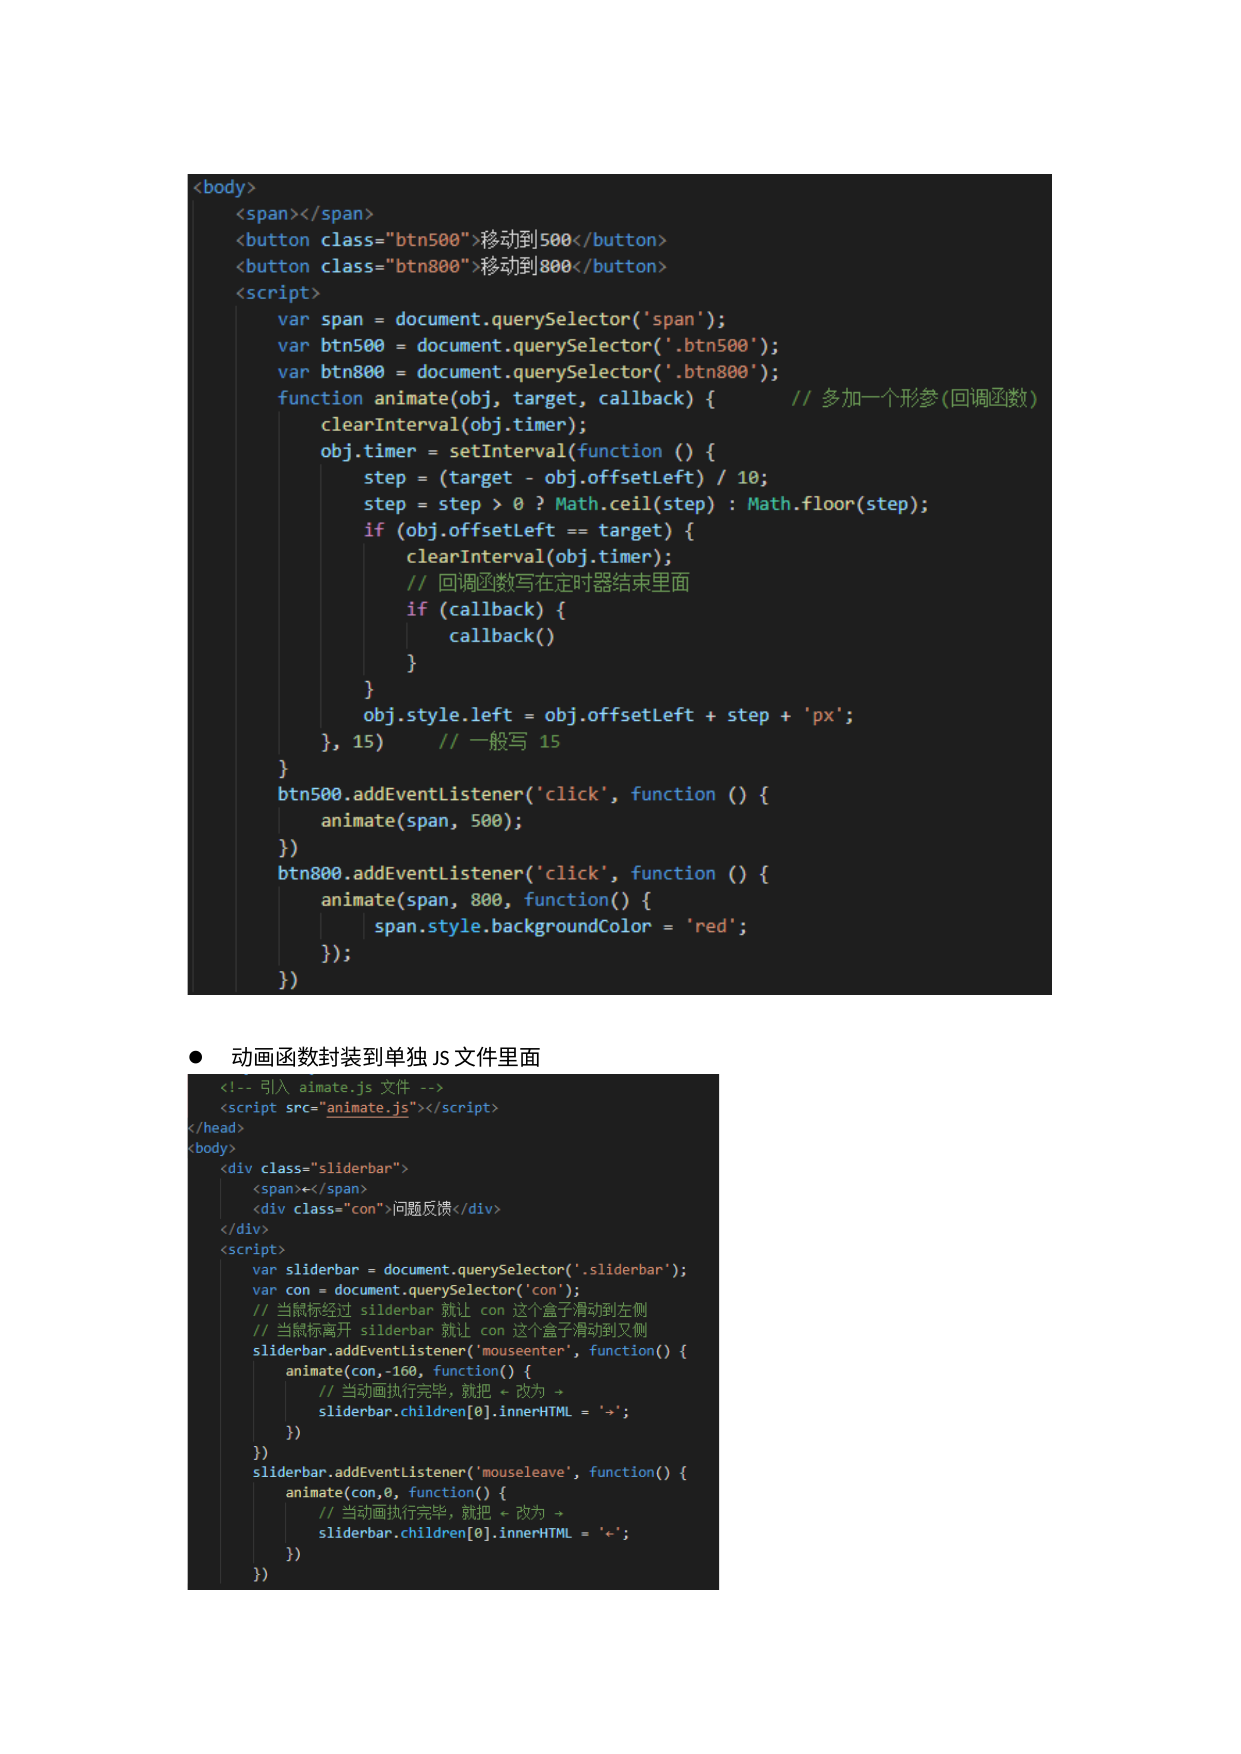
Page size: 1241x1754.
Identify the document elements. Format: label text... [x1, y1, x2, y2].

list 动画函数封装到单独JS文件里面 [187, 1039, 1053, 1072]
picture [187, 1074, 720, 1590]
picture [187, 174, 1052, 995]
